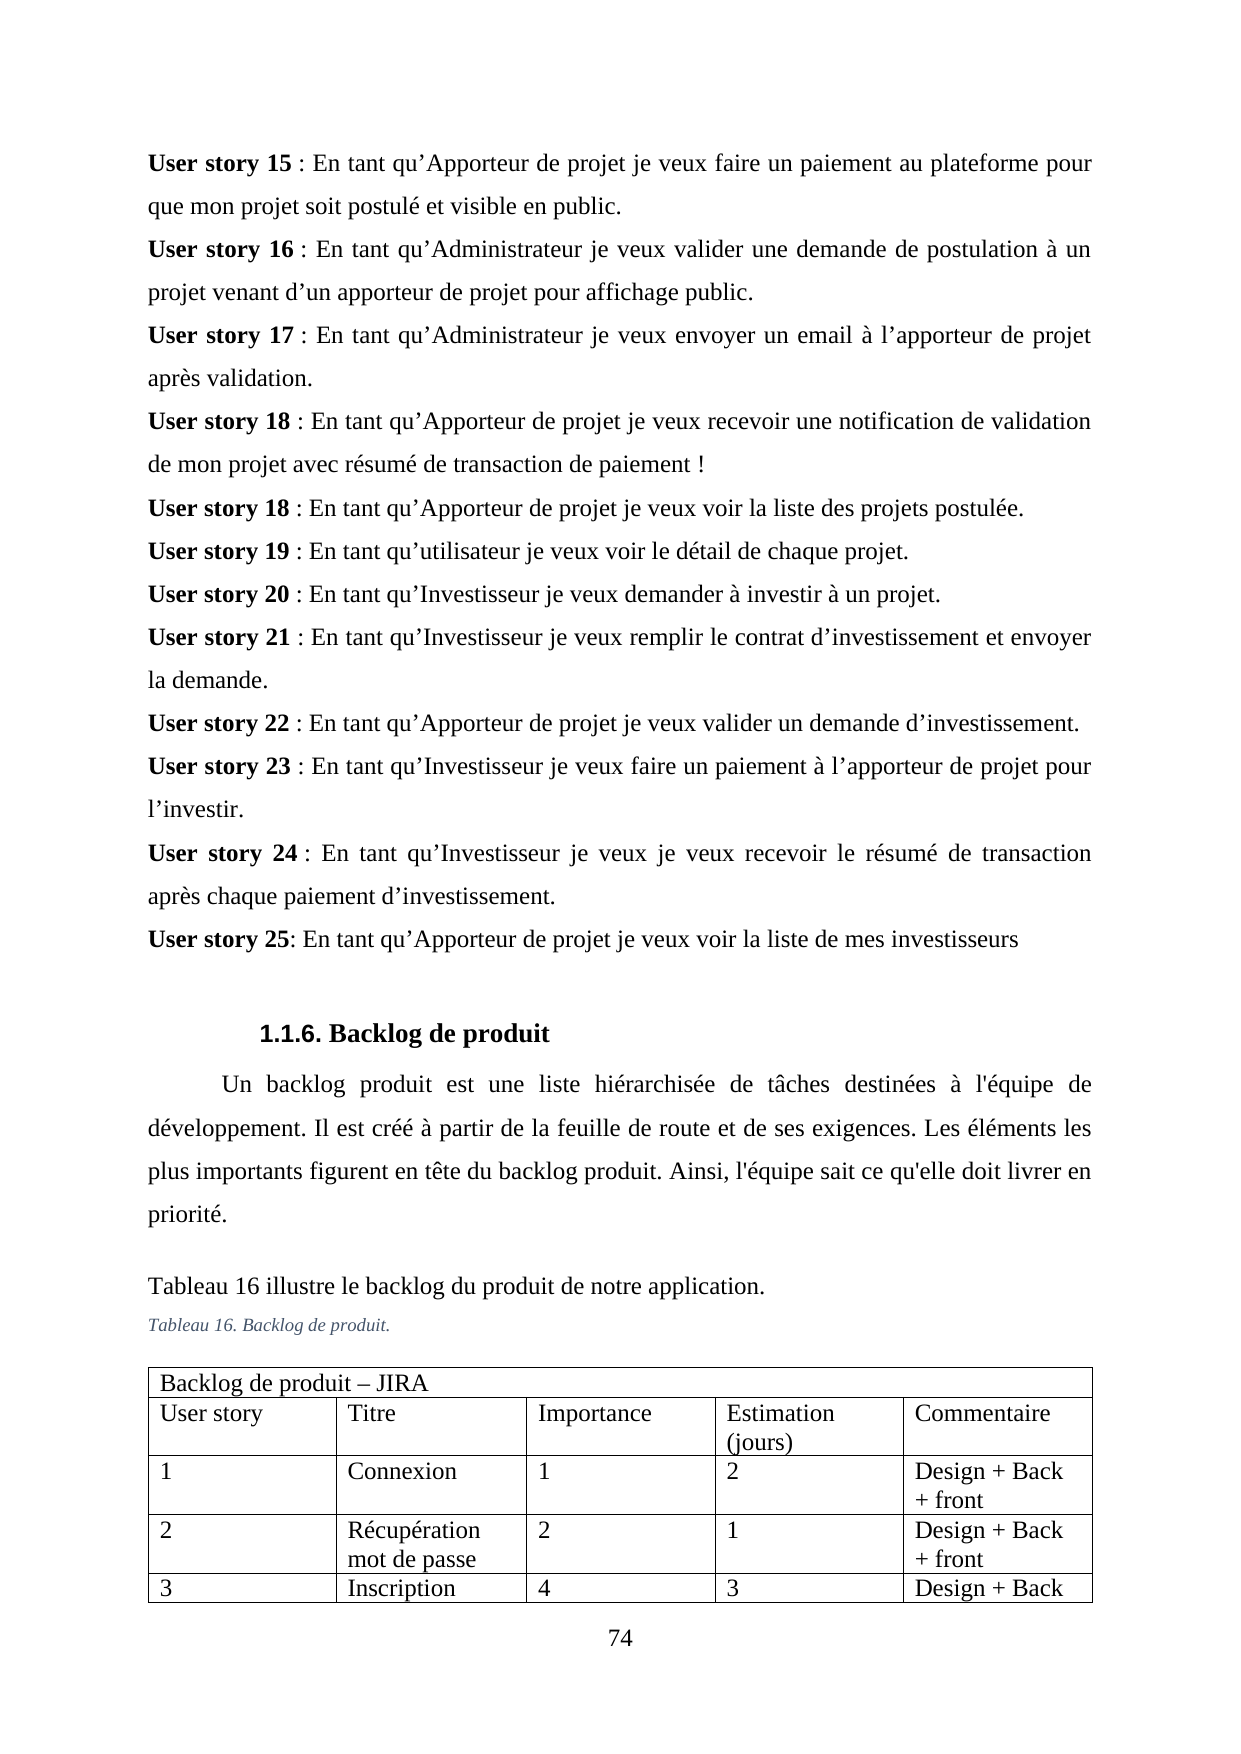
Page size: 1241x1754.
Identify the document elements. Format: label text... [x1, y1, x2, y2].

table_cell Titre [337, 1398, 526, 1455]
text Backlog de produit [221, 1017, 1092, 1048]
text User story 23 : En tant qu’Investisseur je veux faire un paiement à l’apporteur de projet pour l’investir. [148, 751, 1092, 823]
text User story 25: En tant qu’Apporteur de projet je veux voir la liste de mes investisseurs [148, 924, 1092, 953]
table_cell 1 [716, 1515, 903, 1572]
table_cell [904, 1574, 1092, 1602]
table_cell User story [149, 1398, 336, 1455]
text User story 22 : En tant qu’Apporteur de projet je veux valider un demande d’investissement. [148, 708, 1092, 737]
text Tableau 16 illustre le backlog du produit de notre application. [148, 1271, 1092, 1299]
text User story 17 : En tant qu’Administrateur je veux envoyer un email à l’apporteur de projet après validation. [148, 320, 1092, 392]
text User story 24 : En tant qu’Investisseur je veux je veux recevoir le résumé de transaction après chaque paiement d’investissement. [148, 838, 1092, 909]
text Un backlog produit est une liste hiérarchisée de tâches destinées à l'équipe de développement. Il est créé à partir de la feuille de route et de ses exigences. Les éléments les plus importants figurent en tête du backlog produit. Ainsi, l'équipe sait ce qu'elle doit livrer en priorité. [148, 1069, 1092, 1228]
table_cell Design + Back + front [904, 1456, 1092, 1514]
table_cell 2 [527, 1515, 715, 1572]
table_cell Connexion [337, 1456, 526, 1514]
table_cell 2 [149, 1515, 336, 1572]
table_cell 3 [716, 1574, 903, 1602]
text User story 20 : En tant qu’Investisseur je veux demander à investir à un projet. [148, 579, 1092, 608]
table_header Backlog de produit – JIRA [149, 1368, 1092, 1397]
table_cell 1 [149, 1456, 336, 1514]
table_cell 2 [716, 1456, 903, 1514]
table_cell Récupération mot de passe [337, 1515, 526, 1572]
table_cell 4 [527, 1574, 715, 1602]
text Tableau 16. Backlog de produit. [148, 1314, 1092, 1336]
table_cell Commentaire [904, 1398, 1092, 1455]
table_cell 1 [527, 1456, 715, 1514]
text User story 18 : En tant qu’Apporteur de projet je veux recevoir une notification de validation de mon projet avec résumé de transaction de paiement ! [148, 406, 1092, 478]
text User story 15 : En tant qu’Apporteur de projet je veux faire un paiement au plateforme pour que mon projet soit postulé et visible en public. [148, 148, 1092, 219]
text User story 19 : En tant qu’utilisateur je veux voir le détail de chaque projet. [148, 536, 1092, 564]
table_cell Design + Back + front [904, 1515, 1092, 1572]
table_cell Importance [527, 1398, 715, 1455]
text User story 16 : En tant qu’Administrateur je veux valider une demande de postulation à un projet venant d’un apporteur de projet pour affichage public. [148, 234, 1092, 306]
table_cell 3 [149, 1574, 336, 1602]
text User story 21 : En tant qu’Investisseur je veux remplir le contrat d’investissement et envoyer la demande. [148, 622, 1092, 694]
table_cell Estimation (jours) [716, 1398, 903, 1455]
table_cell Inscription [337, 1574, 526, 1602]
text User story 18 : En tant qu’Apporteur de projet je veux voir la liste des projets postulée. [148, 493, 1092, 521]
